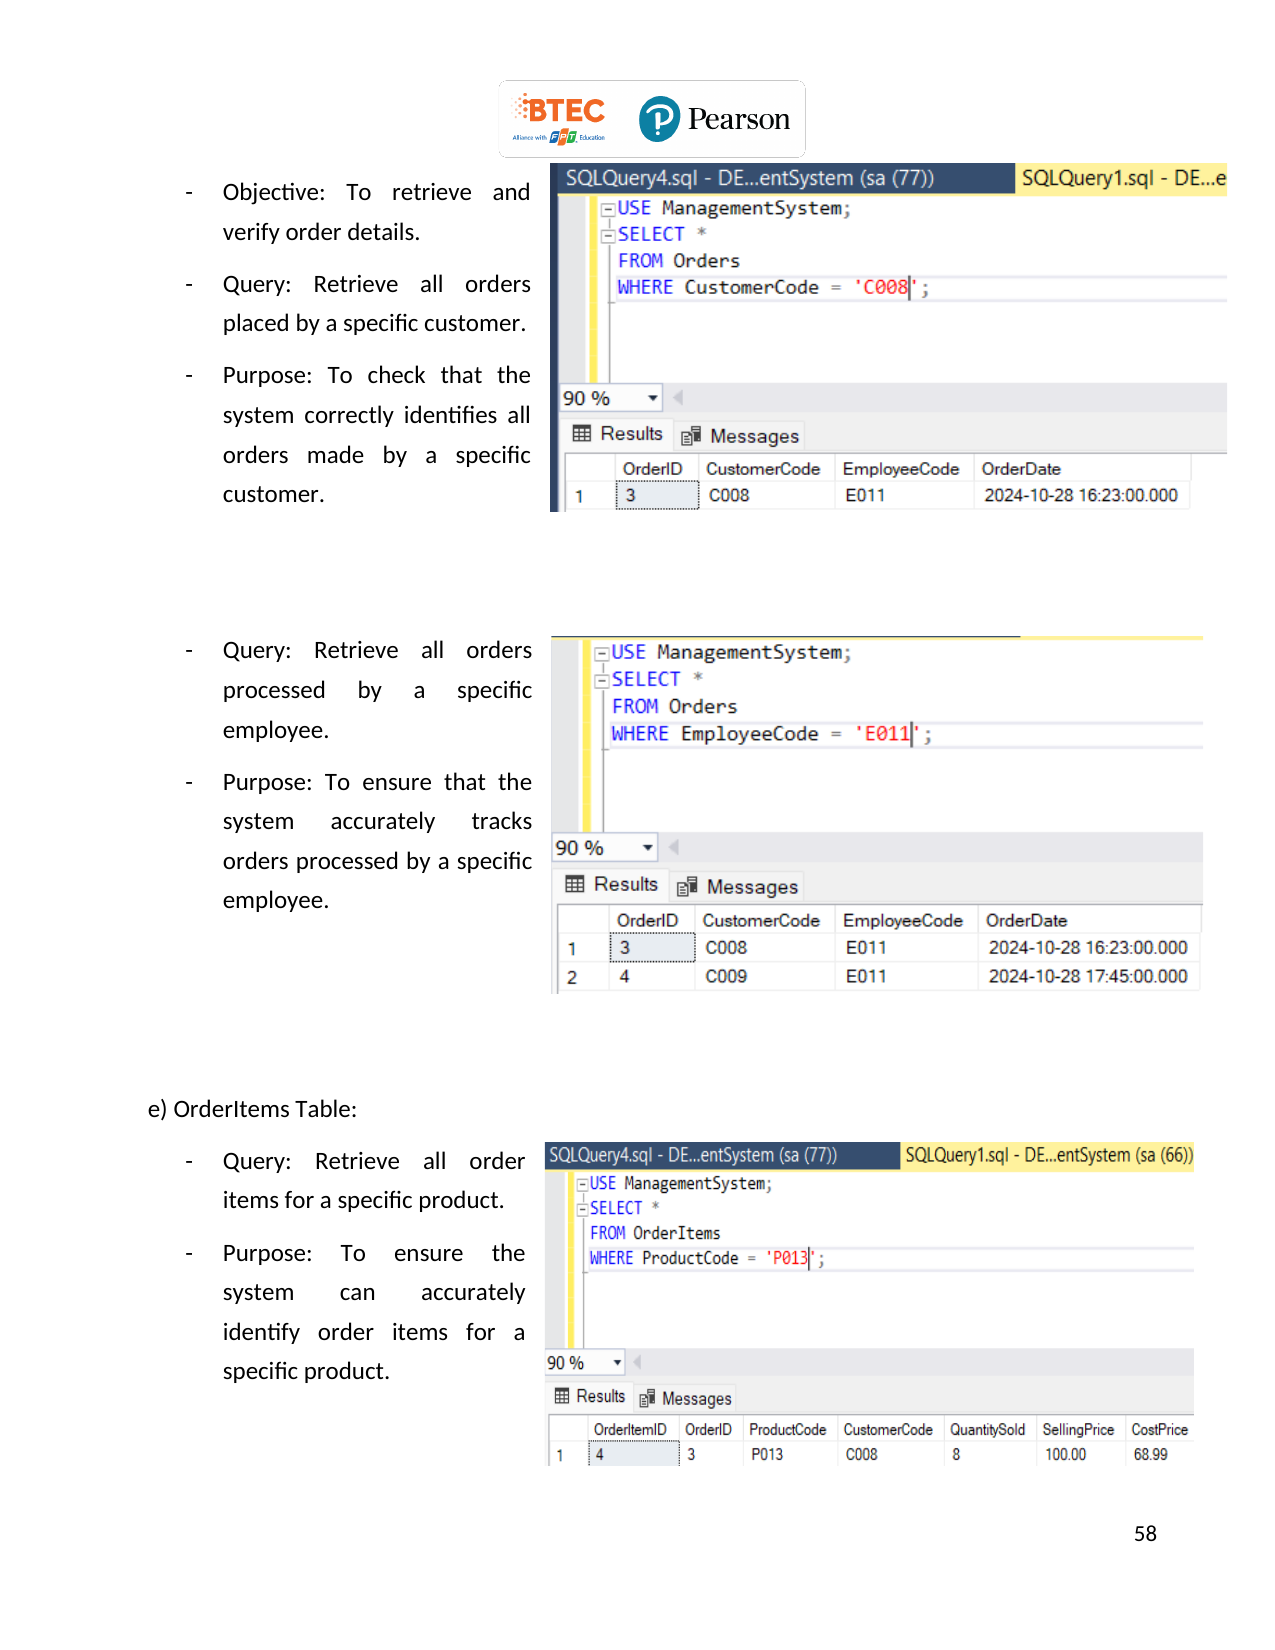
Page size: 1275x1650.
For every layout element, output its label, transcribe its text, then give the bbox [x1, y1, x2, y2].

list Objective: To retrieve and verify order details. [185, 176, 548, 246]
picture [550, 636, 1202, 993]
list Purpose: To ensure that the system accurately tracks orders processed by a specific employee. [185, 766, 550, 915]
picture [492, 75, 1227, 510]
picture [543, 1142, 1194, 1464]
text e) OrderItems Table: [148, 1093, 1157, 1123]
list Query: Retrieve all orders processed by a specific employee. [185, 634, 1157, 744]
list Purpose: To check that the system correctly identifies all orders made by a specific customer. [185, 359, 548, 509]
list Query: Retrieve all orders placed by a specific customer. [185, 268, 548, 338]
list Purpose: To ensure the system can accurately identify order items for a specific product. [185, 1237, 543, 1386]
list Query: Retrieve all order items for a specific product. [185, 1145, 543, 1215]
